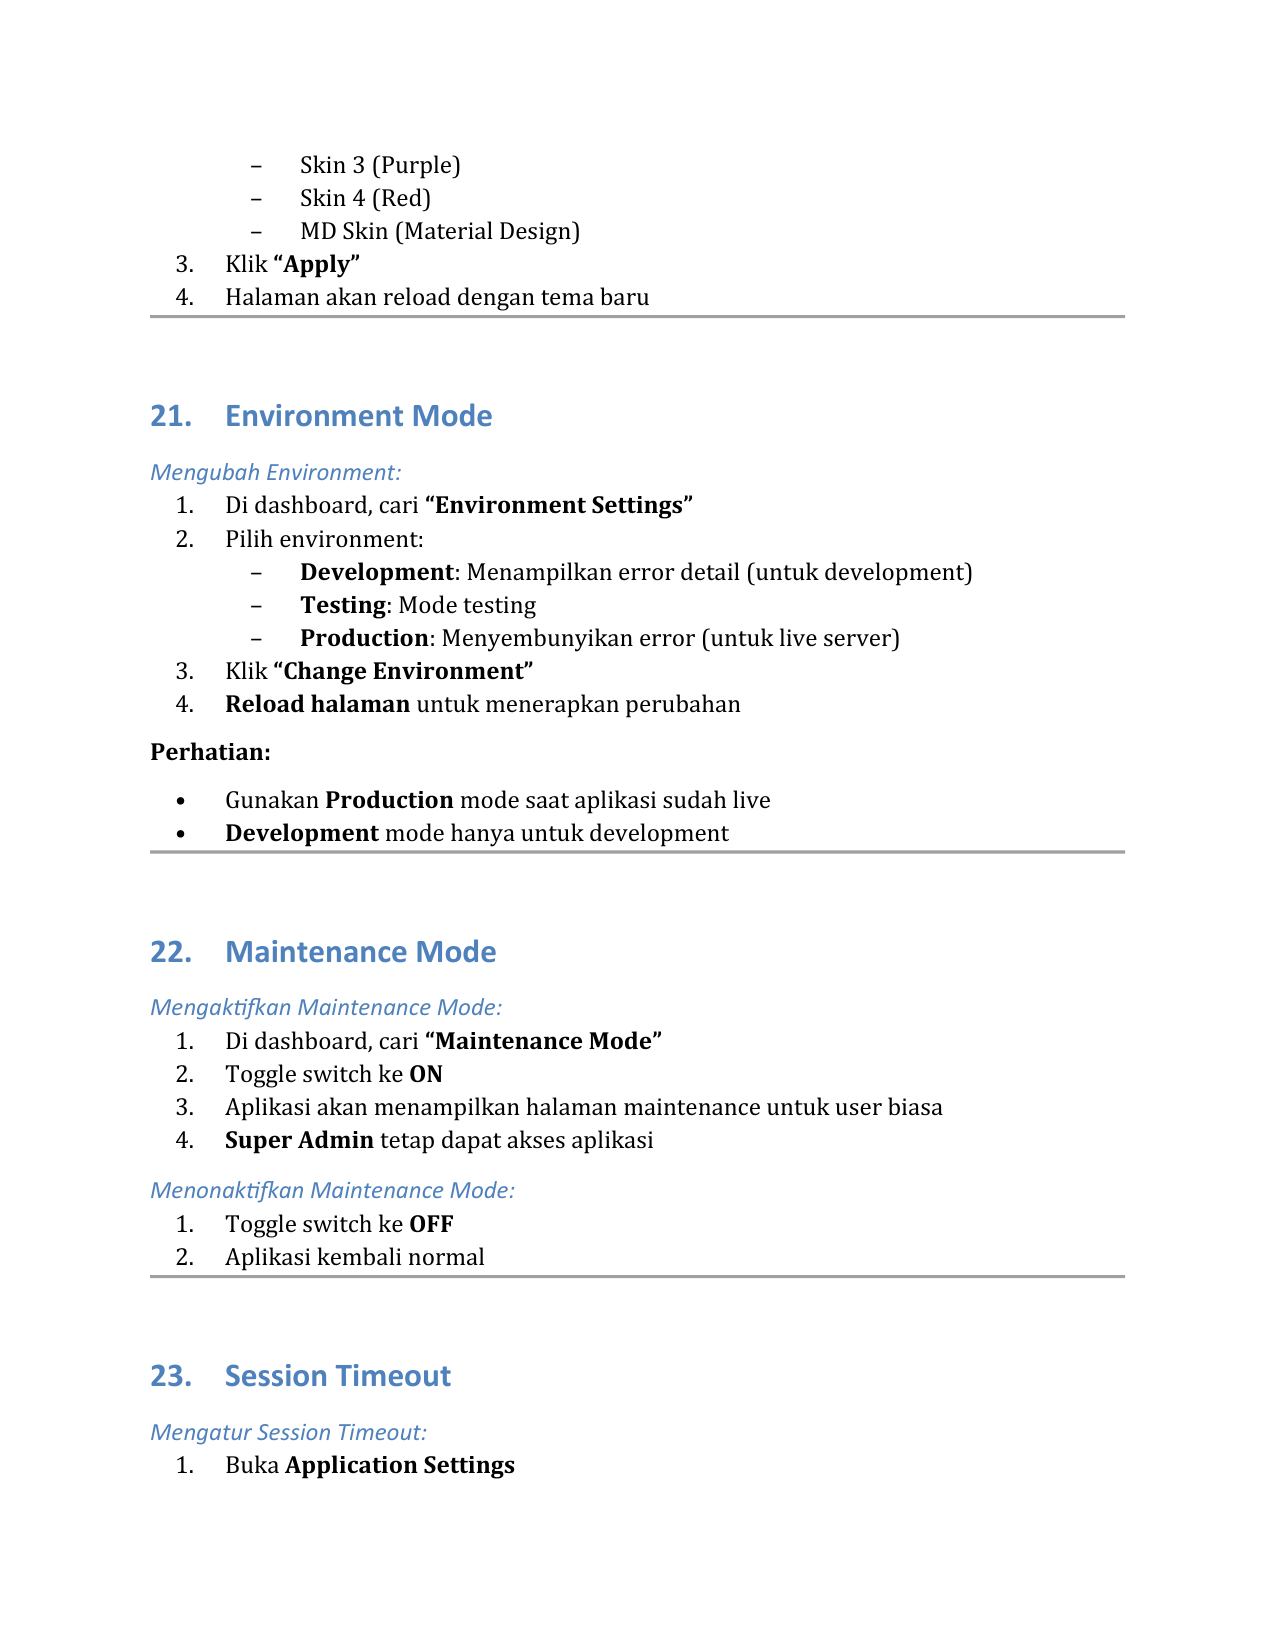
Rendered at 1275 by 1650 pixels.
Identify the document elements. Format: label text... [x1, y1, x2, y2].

subtitle Mengubah Environment: [150, 456, 1125, 486]
list Di dashboard, cari “Maintenance Mode” [175, 1026, 1125, 1055]
list Skin 4 (Red) [250, 183, 1125, 212]
list Aplikasi kembali normal [175, 1242, 1125, 1271]
text Perhatian: [150, 736, 1125, 766]
list Reload halaman untuk menerapkan perubahan [175, 688, 1125, 718]
list Gunakan Production mode saat aplikasi sudah live [175, 784, 1125, 814]
subtitle Session Timeout [150, 1354, 1125, 1395]
subtitle Mengaktifkan Maintenance Mode: [150, 991, 1125, 1022]
list Skin 3 (Purple) [250, 150, 1125, 179]
list Klik “Change Environment” [175, 655, 1125, 684]
subtitle Environment Mode [150, 394, 1125, 435]
list MD Skin (Material Design) [250, 216, 1125, 245]
list Development mode hanya untuk development [175, 817, 1125, 847]
list Klik “Apply” [175, 249, 1125, 278]
list Aplikasi akan menampilkan halaman maintenance untuk user biasa [175, 1092, 1125, 1121]
list Pilih environment: [175, 523, 1125, 552]
list Development: Menampilkan error detail (untuk development) [250, 556, 1125, 586]
subtitle Menonaktifkan Maintenance Mode: [150, 1175, 1125, 1205]
list Di dashboard, cari “Environment Settings” [175, 490, 1125, 519]
list Testing: Mode testing [250, 589, 1125, 618]
list Halaman akan reload dengan tema baru [175, 282, 1125, 311]
list Buka Application Settings [175, 1450, 1125, 1479]
subtitle Mengatur Session Timeout: [150, 1416, 1125, 1446]
subtitle Maintenance Mode [150, 930, 1125, 970]
list Production: Menyembunyikan error (untuk live server) [250, 622, 1125, 652]
list Toggle switch ke ON [175, 1058, 1125, 1088]
list Super Admin tetap dapat akses aplikasi [175, 1124, 1125, 1154]
list Toggle switch ke OFF [175, 1209, 1125, 1238]
